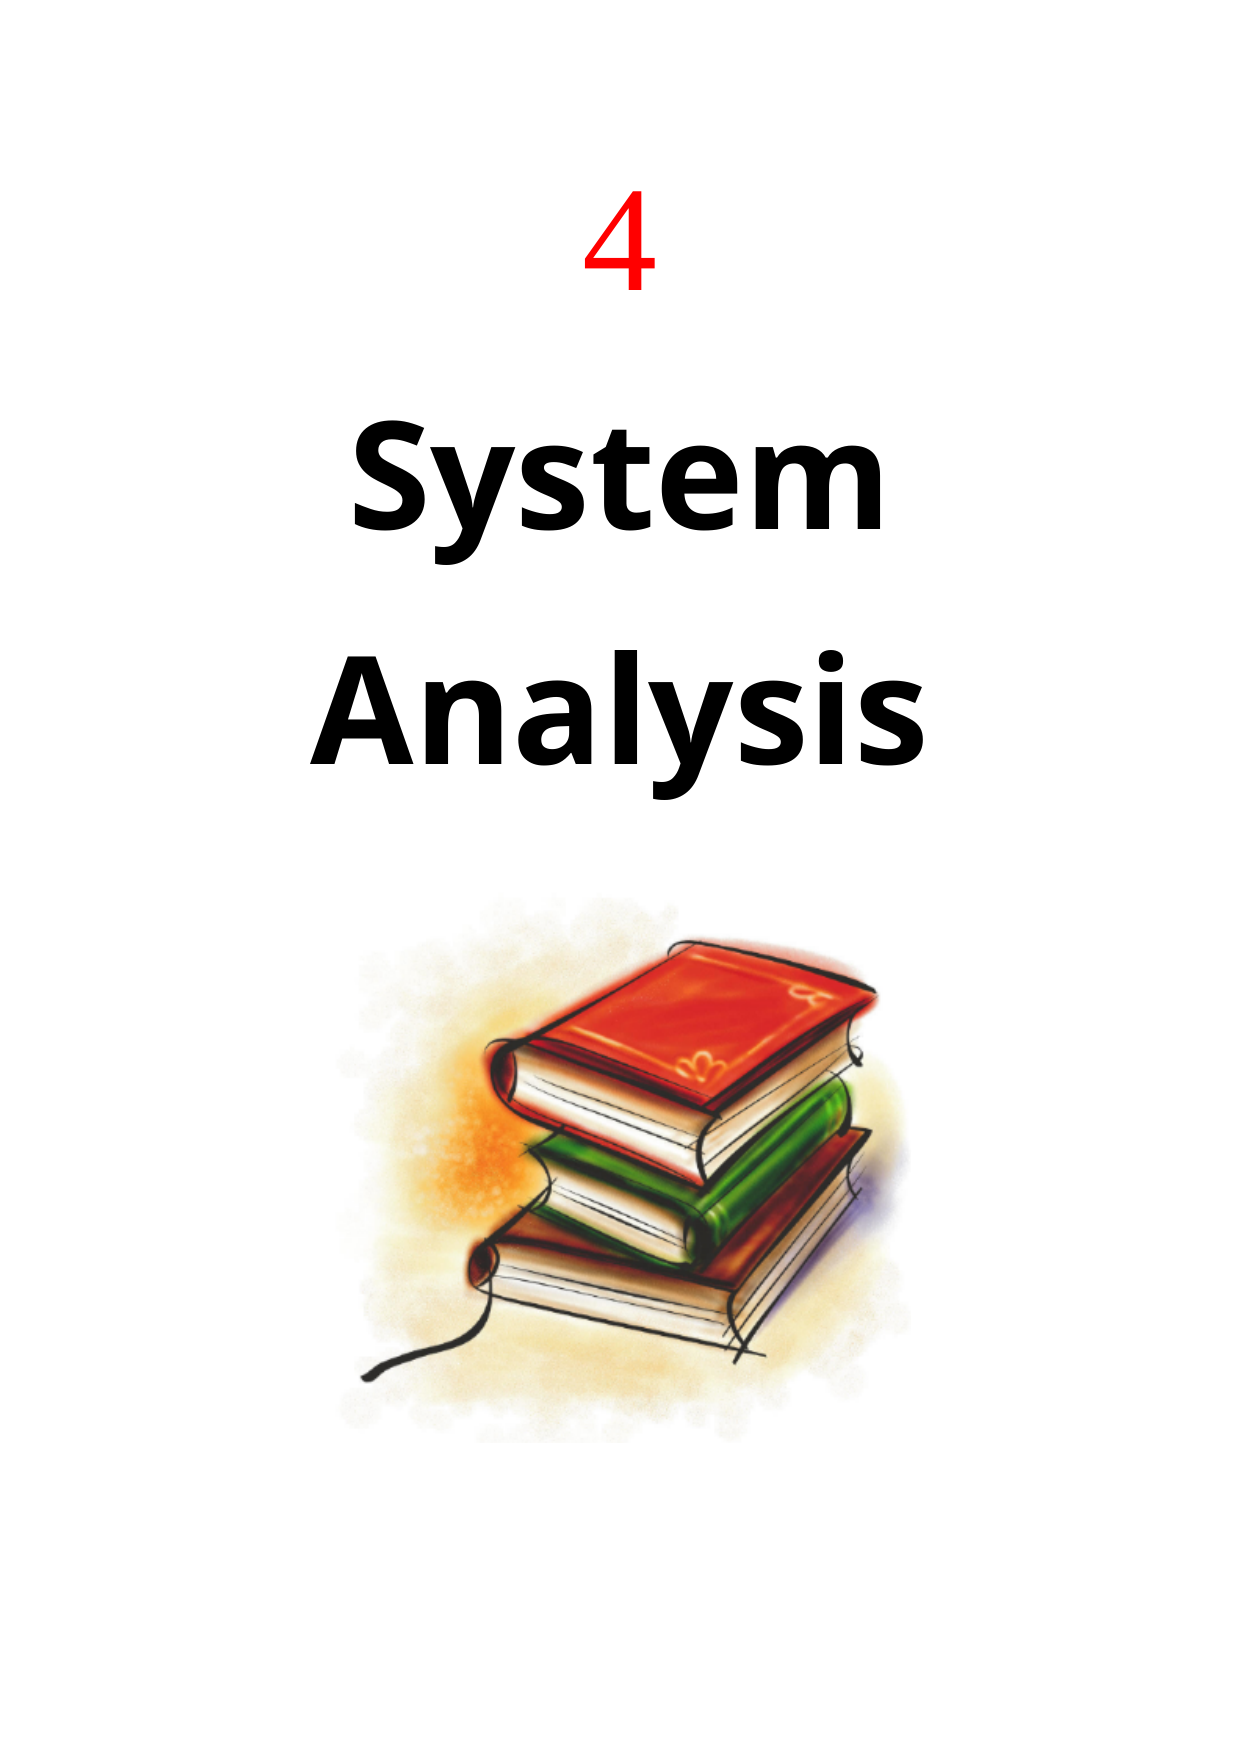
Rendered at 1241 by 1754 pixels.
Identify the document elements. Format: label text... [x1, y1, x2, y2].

text 4 [187, 150, 1053, 322]
picture [328, 859, 912, 1443]
text System Analysis [187, 369, 1053, 808]
